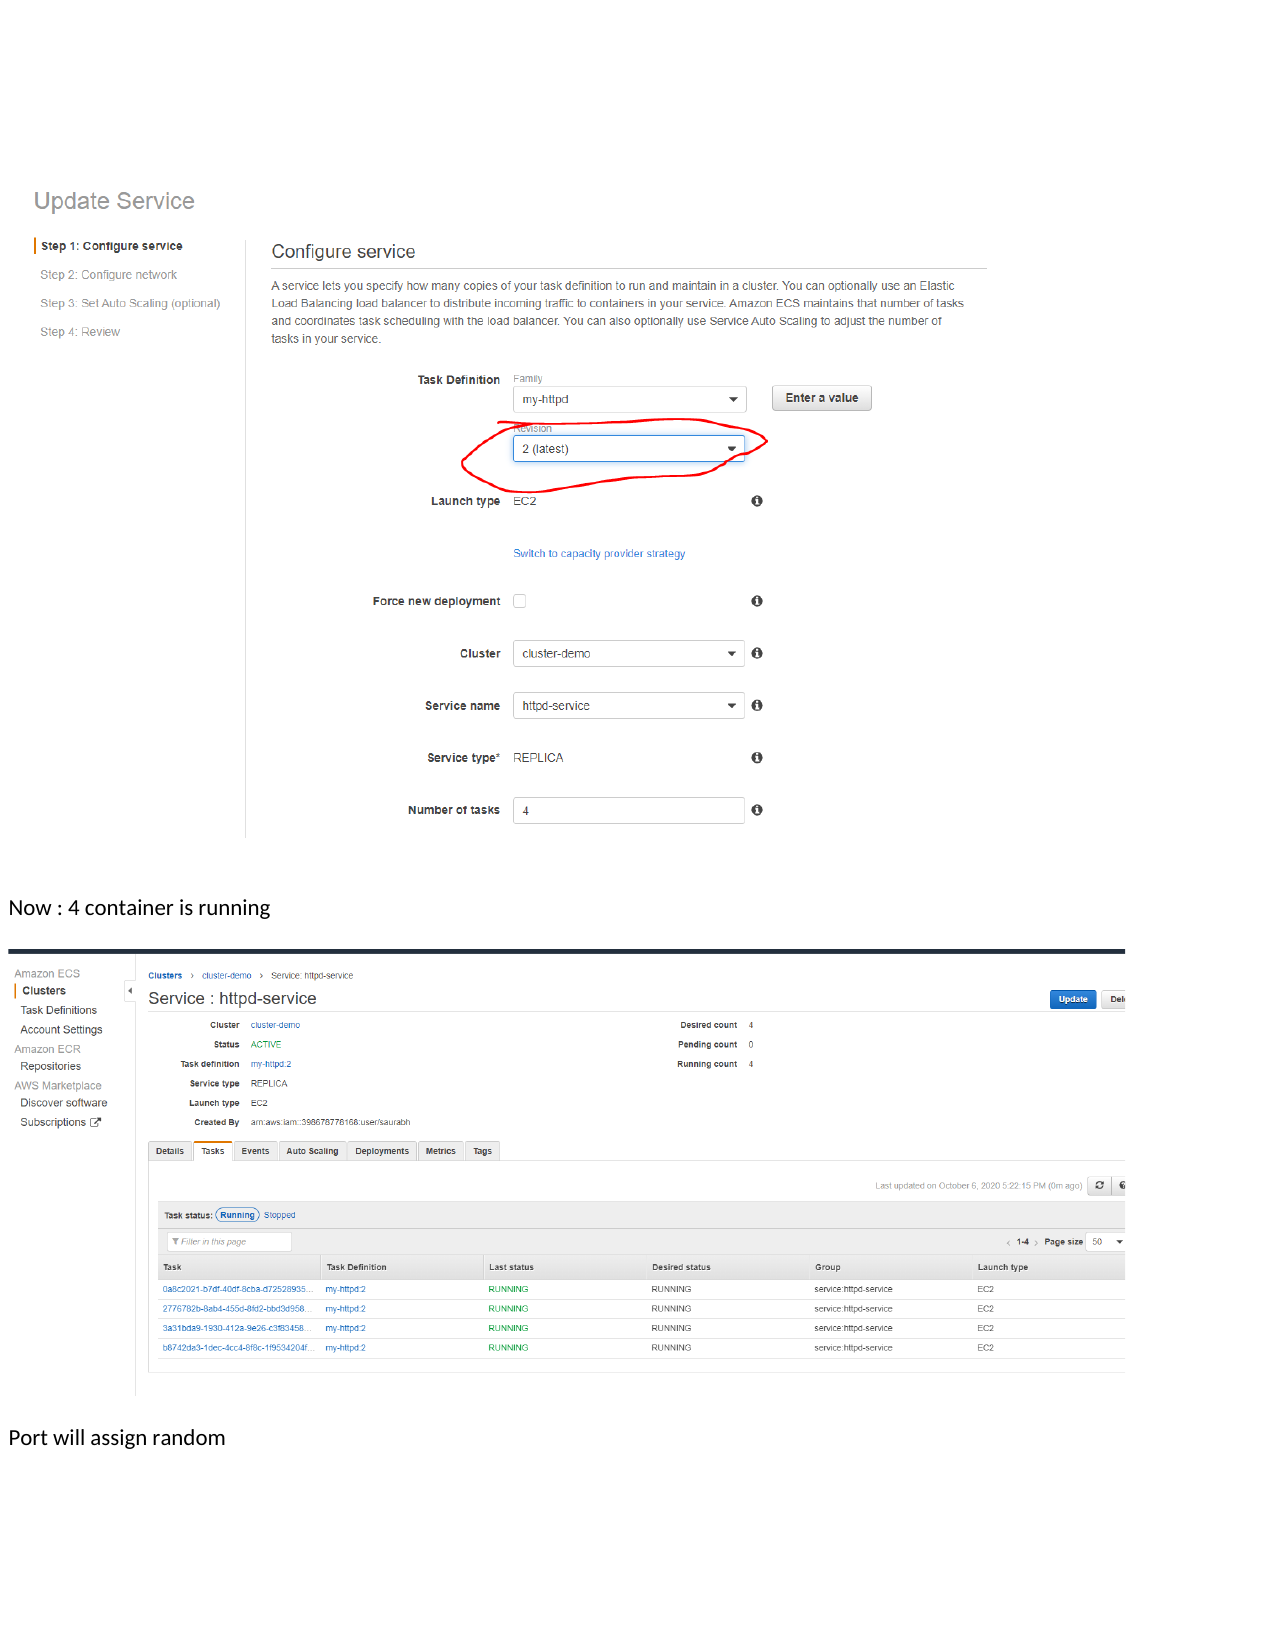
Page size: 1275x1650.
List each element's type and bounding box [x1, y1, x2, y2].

picture [8, 949, 1125, 1396]
picture [8, 158, 1125, 838]
table_cell [0, 150, 1125, 1488]
